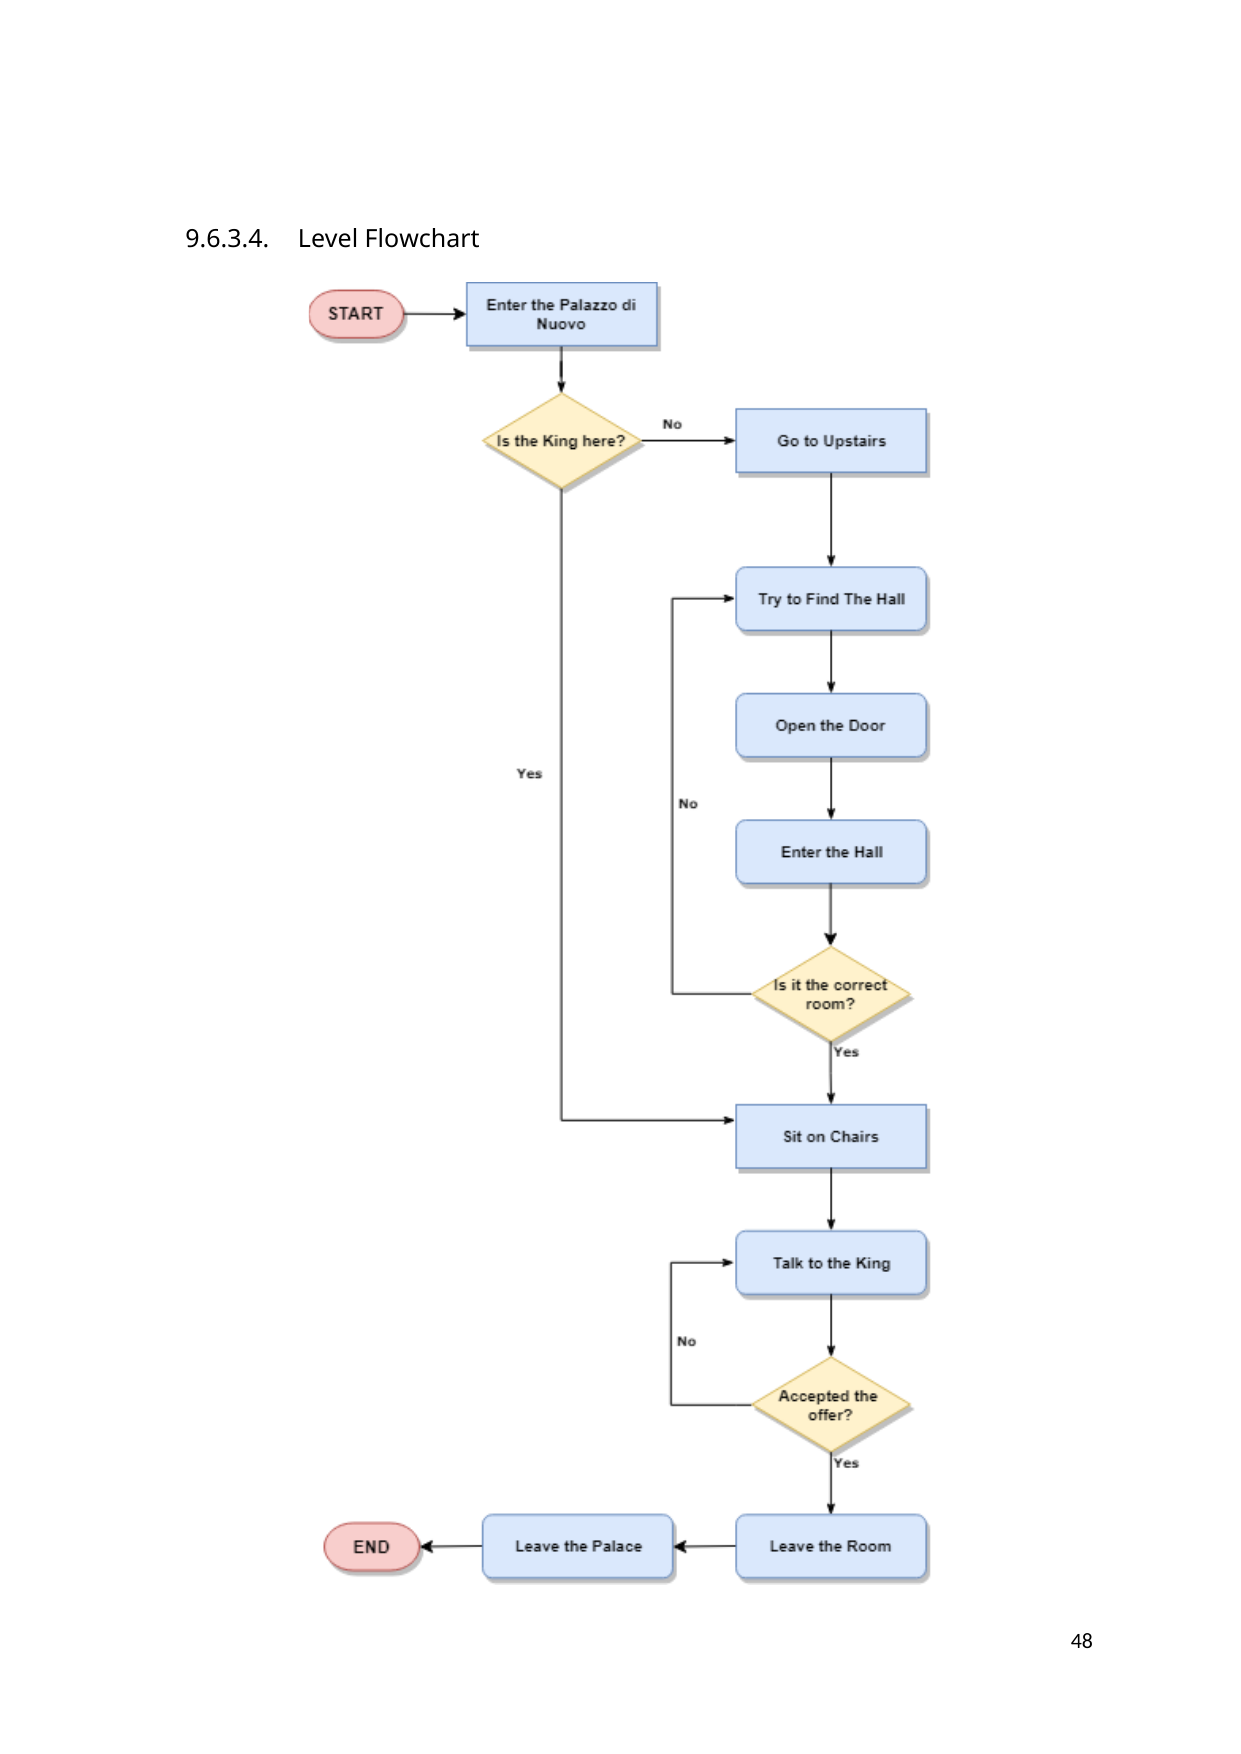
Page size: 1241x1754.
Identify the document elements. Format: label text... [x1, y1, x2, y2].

picture [308, 282, 932, 1585]
subtitle Level Flowchart [185, 220, 1093, 254]
